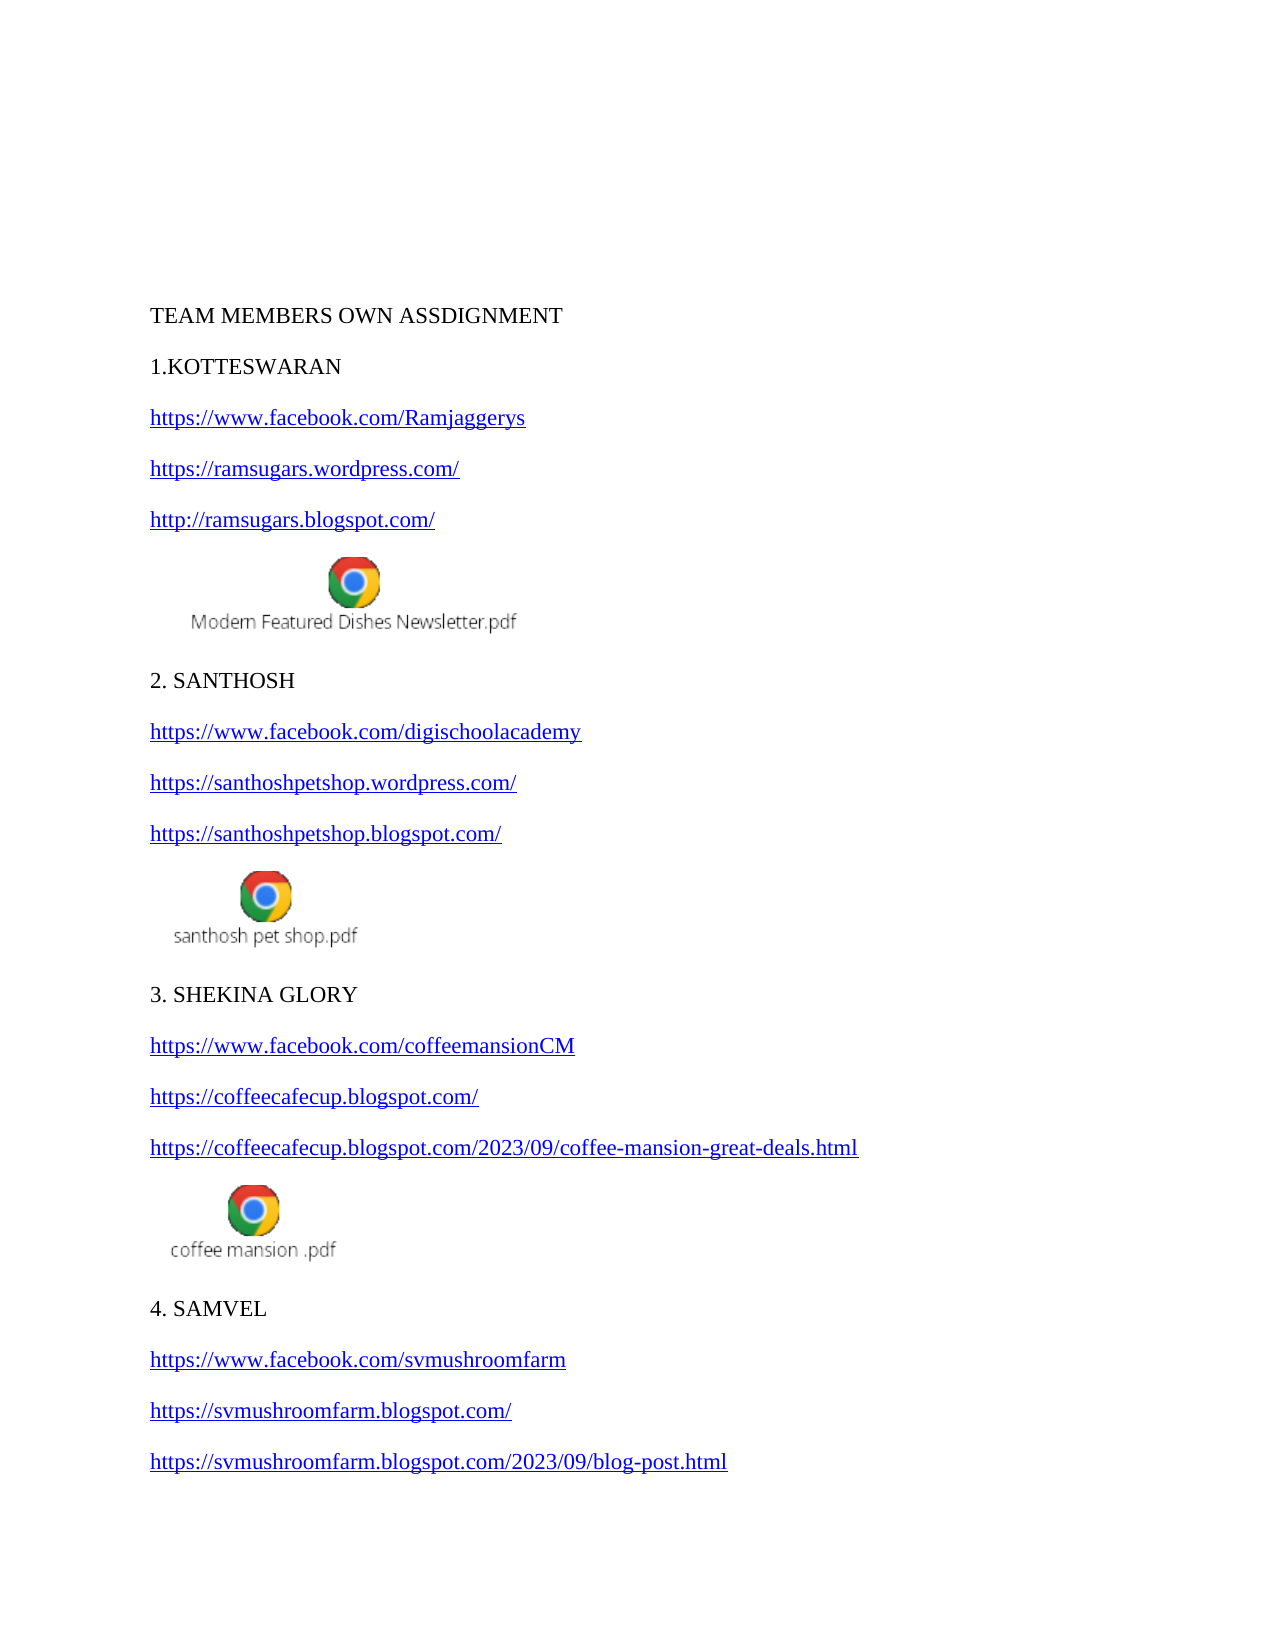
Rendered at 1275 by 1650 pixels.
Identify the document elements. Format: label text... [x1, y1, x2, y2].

text https://coffeecafecup.blogspot.com/ [150, 1083, 1125, 1109]
text 4. SAMVEL [150, 1295, 1125, 1321]
text https://www.facebook.com/coffeemansionCM [150, 1032, 1125, 1058]
text https://svmushroomfarm.blogspot.com/2023/09/blog-post.html [150, 1448, 1125, 1474]
text https://santhoshpetshop.blogspot.com/ [150, 820, 1125, 846]
text https://coffeecafecup.blogspot.com/2023/09/coffee-mansion-great-deals.html [150, 1134, 1125, 1160]
text http://ramsugars.blogspot.com/ [150, 506, 1125, 532]
text 1.KOTTESWARAN [150, 353, 1125, 379]
text https://ramsugars.wordpress.com/ [150, 455, 1125, 481]
text 2. SANTHOSH [150, 667, 1125, 693]
text https://www.facebook.com/Ramjaggerys [150, 404, 1125, 430]
text https://svmushroomfarm.blogspot.com/ [150, 1397, 1125, 1423]
text https://www.facebook.com/digischoolacademy [150, 718, 1125, 744]
text https://santhoshpetshop.wordpress.com/ [150, 769, 1125, 795]
text 3. SHEKINA GLORY [150, 981, 1125, 1007]
text TEAM MEMBERS OWN ASSDIGNMENT [150, 302, 1125, 328]
text https://www.facebook.com/svmushroomfarm [150, 1346, 1125, 1372]
